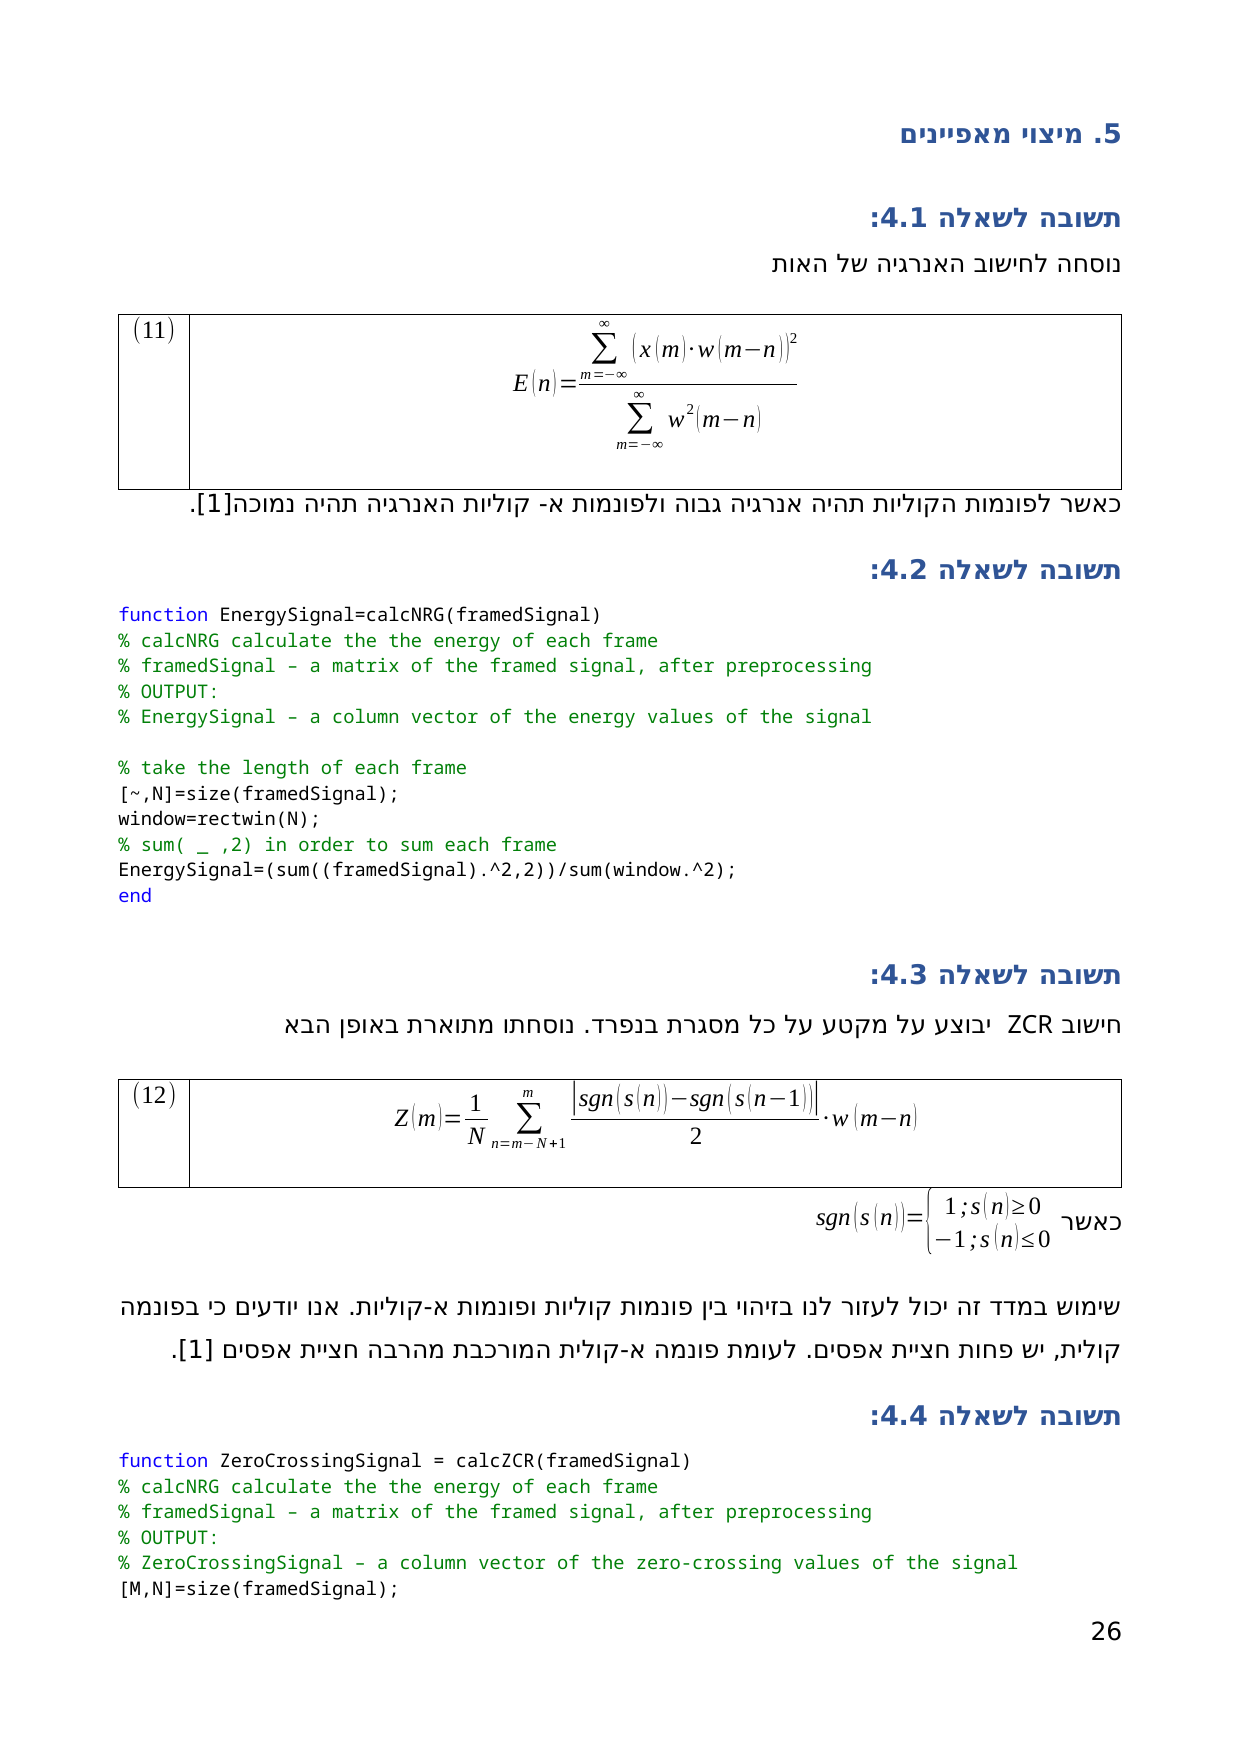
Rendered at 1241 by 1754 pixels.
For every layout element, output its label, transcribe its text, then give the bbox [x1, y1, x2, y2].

text [M,N]=size(framedSignal); [118, 1575, 1122, 1601]
text % EnergySignal – a column vector of the energy values of the signal [118, 703, 1122, 729]
text [~,N]=size(framedSignal); [118, 780, 1122, 806]
text % OUTPUT: [118, 678, 1122, 703]
text % framedSignal – a matrix of the framed signal, after preprocessing [118, 652, 1122, 678]
text % ZeroCrossingSignal – a column vector of the zero-crossing values of the signal [118, 1549, 1122, 1575]
subtitle 5. מיצוי מאפיינים [118, 118, 1122, 150]
text חישוב ZCR יבוצע על מקטע על כל מסגרת בנפרד. נוסחתו מתוארת באופן הבא [118, 1007, 1122, 1041]
text % OUTPUT: [118, 1524, 1122, 1549]
text % framedSignal – a matrix of the framed signal, after preprocessing [118, 1498, 1122, 1524]
text EnergySignal=(sum((framedSignal).^2,2))/sum(window.^2); [118, 857, 1122, 882]
text window=rectwin(N); [118, 806, 1122, 831]
text % take the length of each frame [118, 754, 1122, 780]
text שימוש במדד זה יכול לעזור לנו בזיהוי בין פונמות קוליות ופונמות א-קוליות. אנו יודעים כי בפונמה קולית, יש פחות חציית אפסים. לעומת פונמה א-קולית המורכבת מהרבה חציית אפסים [1]. [118, 1292, 1122, 1365]
text function EnergySignal=calcNRG(framedSignal) [118, 601, 1122, 627]
text כאשר [118, 1188, 1122, 1256]
text % calcNRG calculate the the energy of each frame [118, 1473, 1122, 1498]
table_header [190, 315, 1121, 488]
subtitle תשובה לשאלה 4.4: [118, 1400, 1122, 1432]
table_header [119, 1080, 189, 1187]
subtitle תשובה לשאלה 4.2: [118, 554, 1122, 586]
text כאשר לפונמות הקוליות תהיה אנרגיה גבוה ולפונמות א- קוליות האנרגיה תהיה נמוכה[1]. [118, 490, 1122, 519]
subtitle תשובה לשאלה 4.3: [118, 960, 1122, 991]
text נוסחה לחישוב האנרגיה של האות [118, 249, 1122, 278]
text % sum( _ ,2) in order to sum each frame [118, 831, 1122, 857]
text end [118, 882, 1122, 908]
table_header [119, 315, 189, 488]
table_header [190, 1080, 1121, 1187]
subtitle תשובה לשאלה 4.1: [118, 202, 1122, 234]
text function ZeroCrossingSignal = calcZCR(framedSignal) [118, 1447, 1122, 1473]
text % calcNRG calculate the the energy of each frame [118, 627, 1122, 652]
